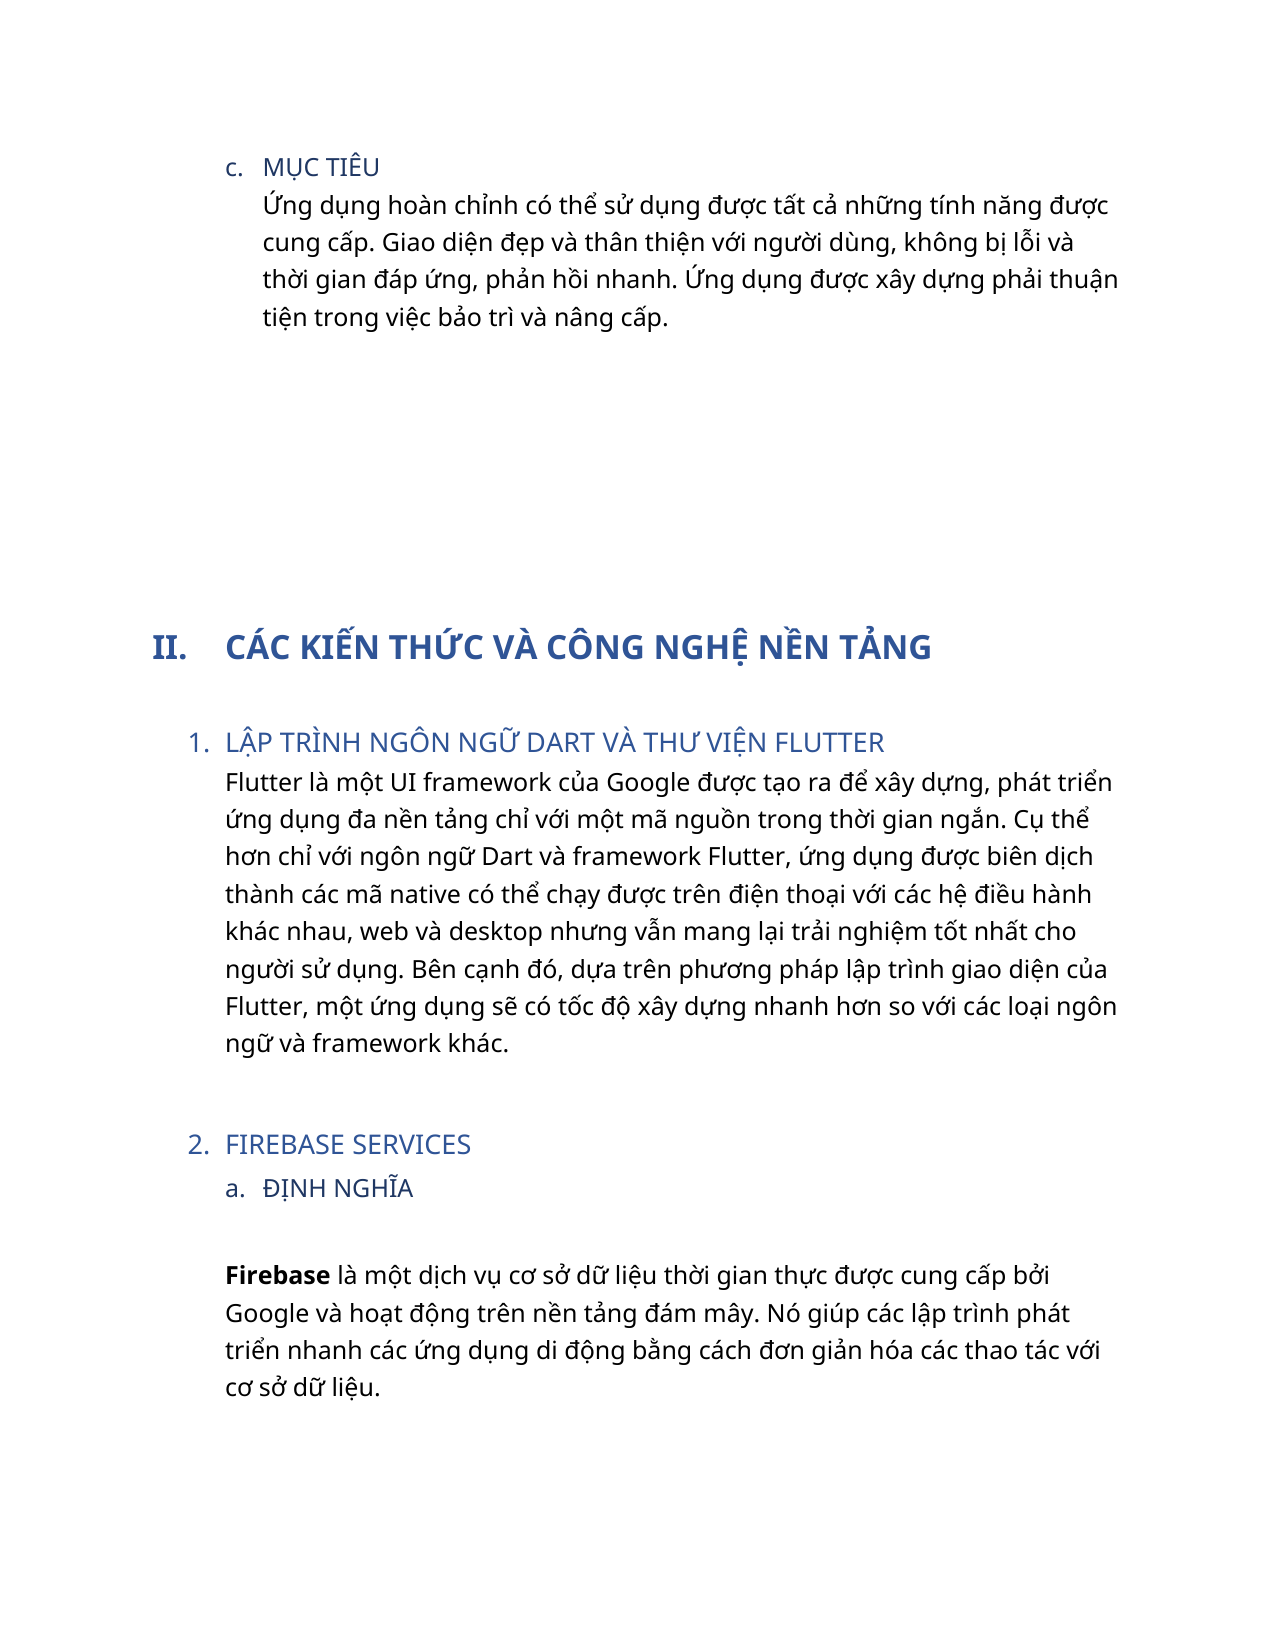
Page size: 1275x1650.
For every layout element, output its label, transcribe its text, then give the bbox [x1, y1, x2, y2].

text Ứng dụng hoàn chỉnh có thể sử dụng được tất cả những tính năng được cung cấp. Giao diện đẹp và thân thiện với người dùng, không bị lỗi và thời gian đáp ứng, phản hồi nhanh. Ứng dụng được xây dựng phải thuận tiện trong việc bảo trì và nâng cấp. [262, 187, 1125, 334]
subtitle CÁC KIẾN THỨC VÀ CÔNG NGHỆ NỀN TẢNG [187, 624, 1125, 669]
text Firebase là một dịch vụ cơ sở dữ liệu thời gian thực được cung cấp bởi Google và hoạt động trên nền tảng đám mây. Nó giúp các lập trình phát triển nhanh các ứng dụng di động bằng cách đơn giản hóa các thao tác với cơ sở dữ liệu. [225, 1258, 1125, 1404]
subtitle LẬP TRÌNH NGÔN NGỮ DART VÀ THƯ VIỆN FLUTTER [187, 724, 1125, 761]
subtitle ĐỊNH NGHĨA [225, 1171, 1125, 1204]
subtitle MỤC TIÊU [225, 150, 1125, 184]
text Flutter là một UI framework của Google được tạo ra để xây dựng, phát triển ứng dụng đa nền tảng chỉ với một mã nguồn trong thời gian ngắn. Cụ thể hơn chỉ với ngôn ngữ Dart và framework Flutter, ứng dụng được biên dịch thành các mã native có thể chạy được trên điện thoại với các hệ điều hành khác nhau, web và desktop nhưng vẫn mang lại trải nghiệm tốt nhất cho người sử dụng. Bên cạnh đó, dựa trên phương pháp lập trình giao diện của Flutter, một ứng dụng sẽ có tốc độ xây dựng nhanh hơn so với các loại ngôn ngữ và framework khác. [225, 764, 1125, 1060]
subtitle FIREBASE SERVICES [187, 1126, 1125, 1163]
